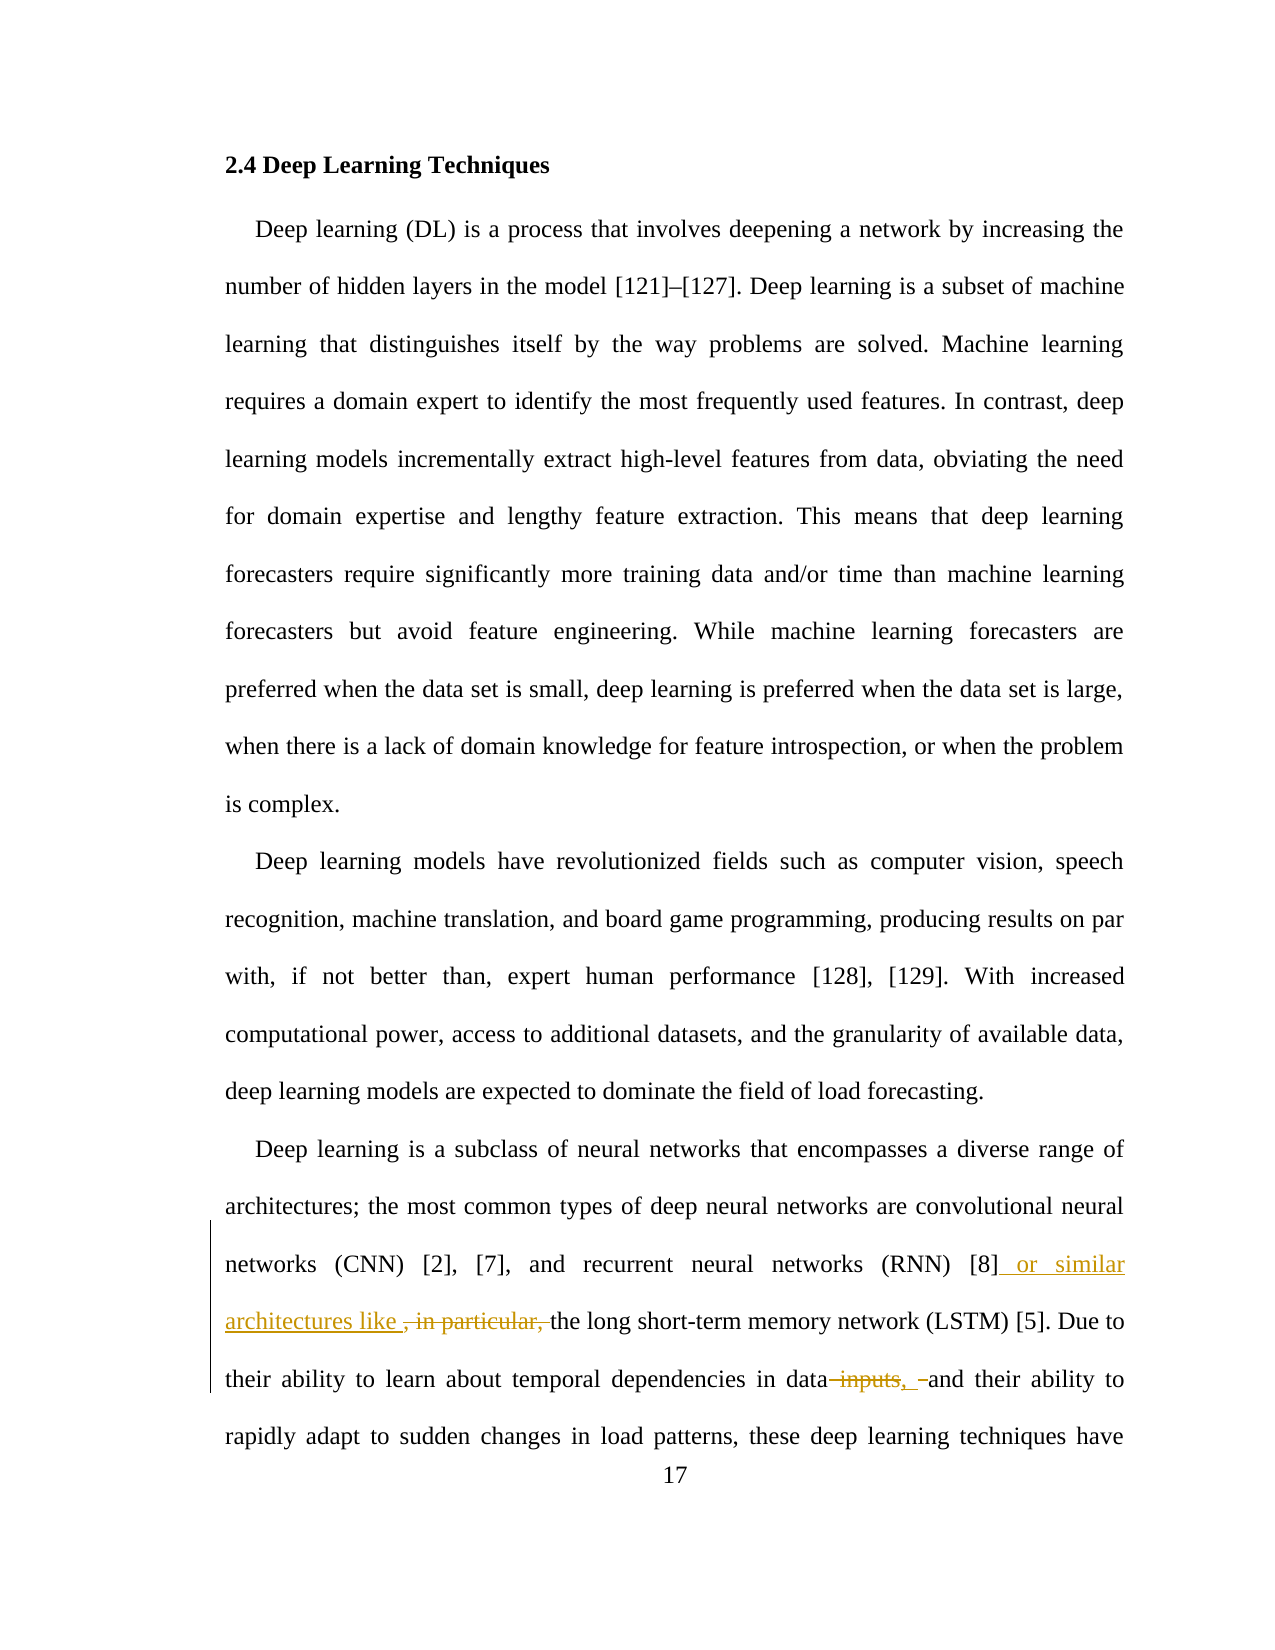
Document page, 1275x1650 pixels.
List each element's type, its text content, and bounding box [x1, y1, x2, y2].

text Deep learning (DL) is a process that involves deepening a network by increasing the number of hidden layers in the model [121]–[127]. Deep learning is a subset of machine learning that distinguishes itself by the way problems are solved. Machine learning requires a domain expert to identify the most frequently used features. In contrast, deep learning models incrementally extract high-level features from data, obviating the need for domain expertise and lengthy feature extraction. This means that deep learning forecasters require significantly more training data and/or time than machine learning forecasters but avoid feature engineering. While machine learning forecasters are preferred when the data set is small, deep learning is preferred when the data set is large, when there is a lack of domain knowledge for feature introspection, or when the problem is complex. [225, 214, 1125, 817]
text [225, 1134, 1125, 1450]
subtitle 2.4 Deep Learning Techniques [225, 150, 1125, 179]
text Deep learning models have revolutionized fields such as computer vision, speech recognition, machine translation, and board game programming, producing results on par with, if not better than, expert human performance [128], [129]. With increased computational power, access to additional datasets, and the granularity of available data, deep learning models are expected to dominate the field of load forecasting. [225, 846, 1125, 1105]
